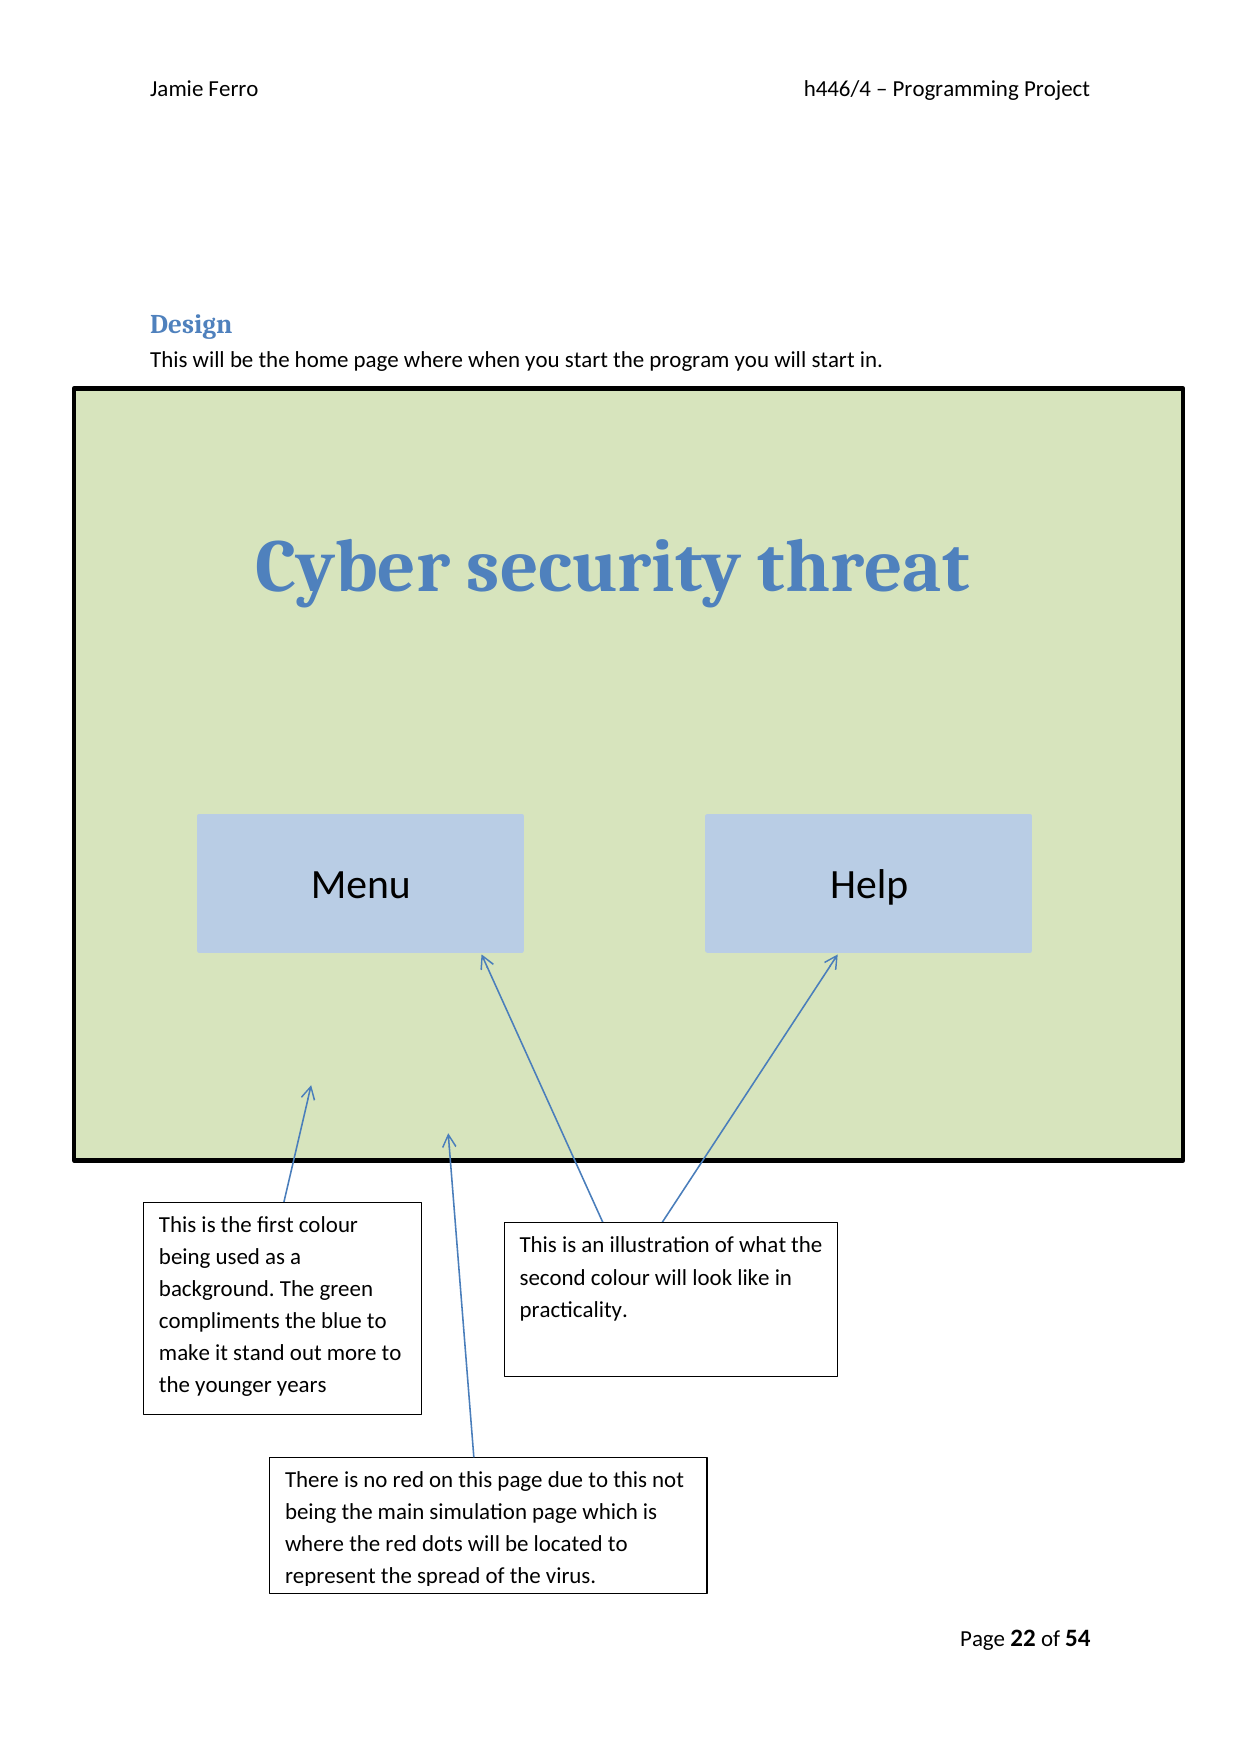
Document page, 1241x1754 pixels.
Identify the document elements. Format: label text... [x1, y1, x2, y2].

subtitle Design [150, 309, 1090, 340]
text This will be the home page where when you start the program you will start in. [150, 345, 1090, 373]
